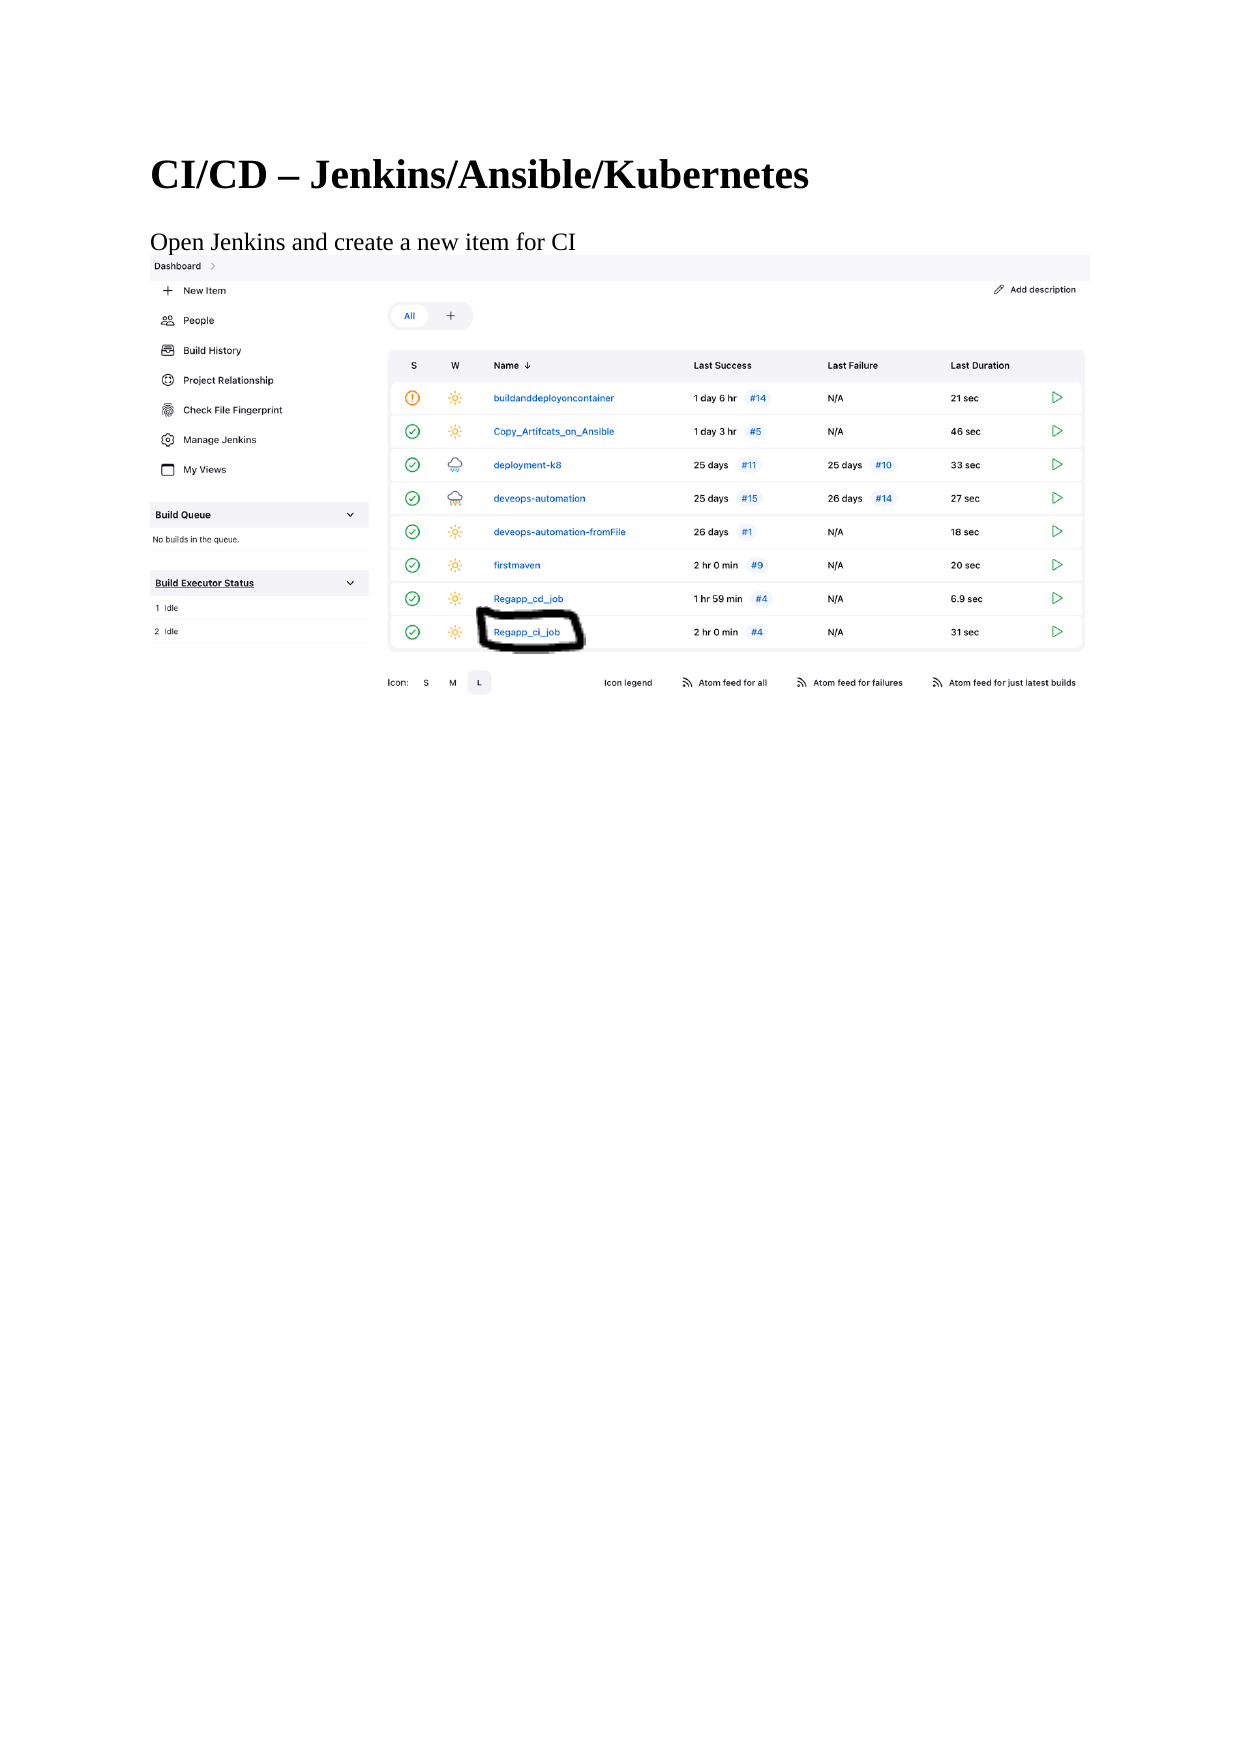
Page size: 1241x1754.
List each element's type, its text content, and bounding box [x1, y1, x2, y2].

text CI/CD – Jenkins/Ansible/Kubernetes [150, 150, 1090, 198]
picture [150, 255, 1091, 719]
text Open Jenkins and create a new item for CI [150, 227, 1090, 255]
